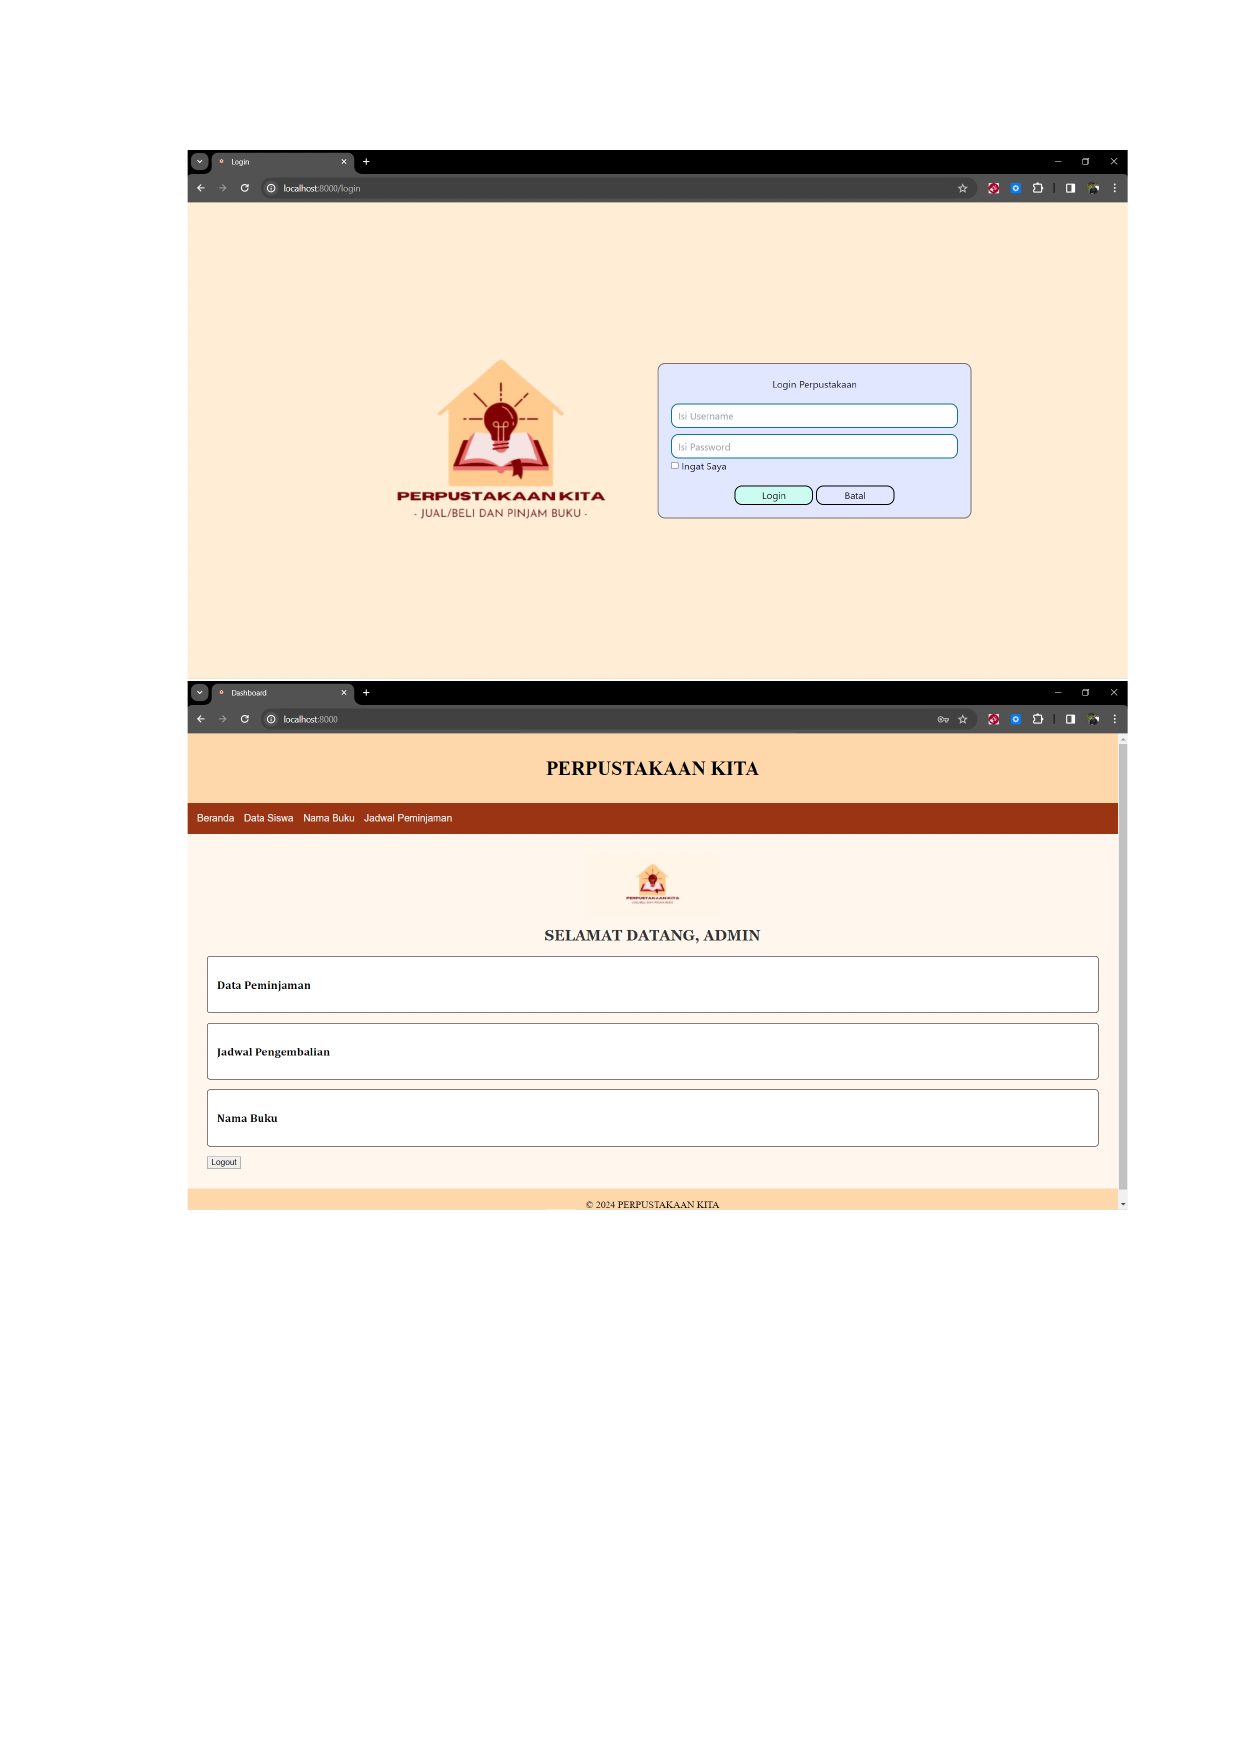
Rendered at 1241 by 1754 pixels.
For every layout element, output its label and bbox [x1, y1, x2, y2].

picture [187, 681, 1128, 1210]
picture [187, 150, 1128, 679]
